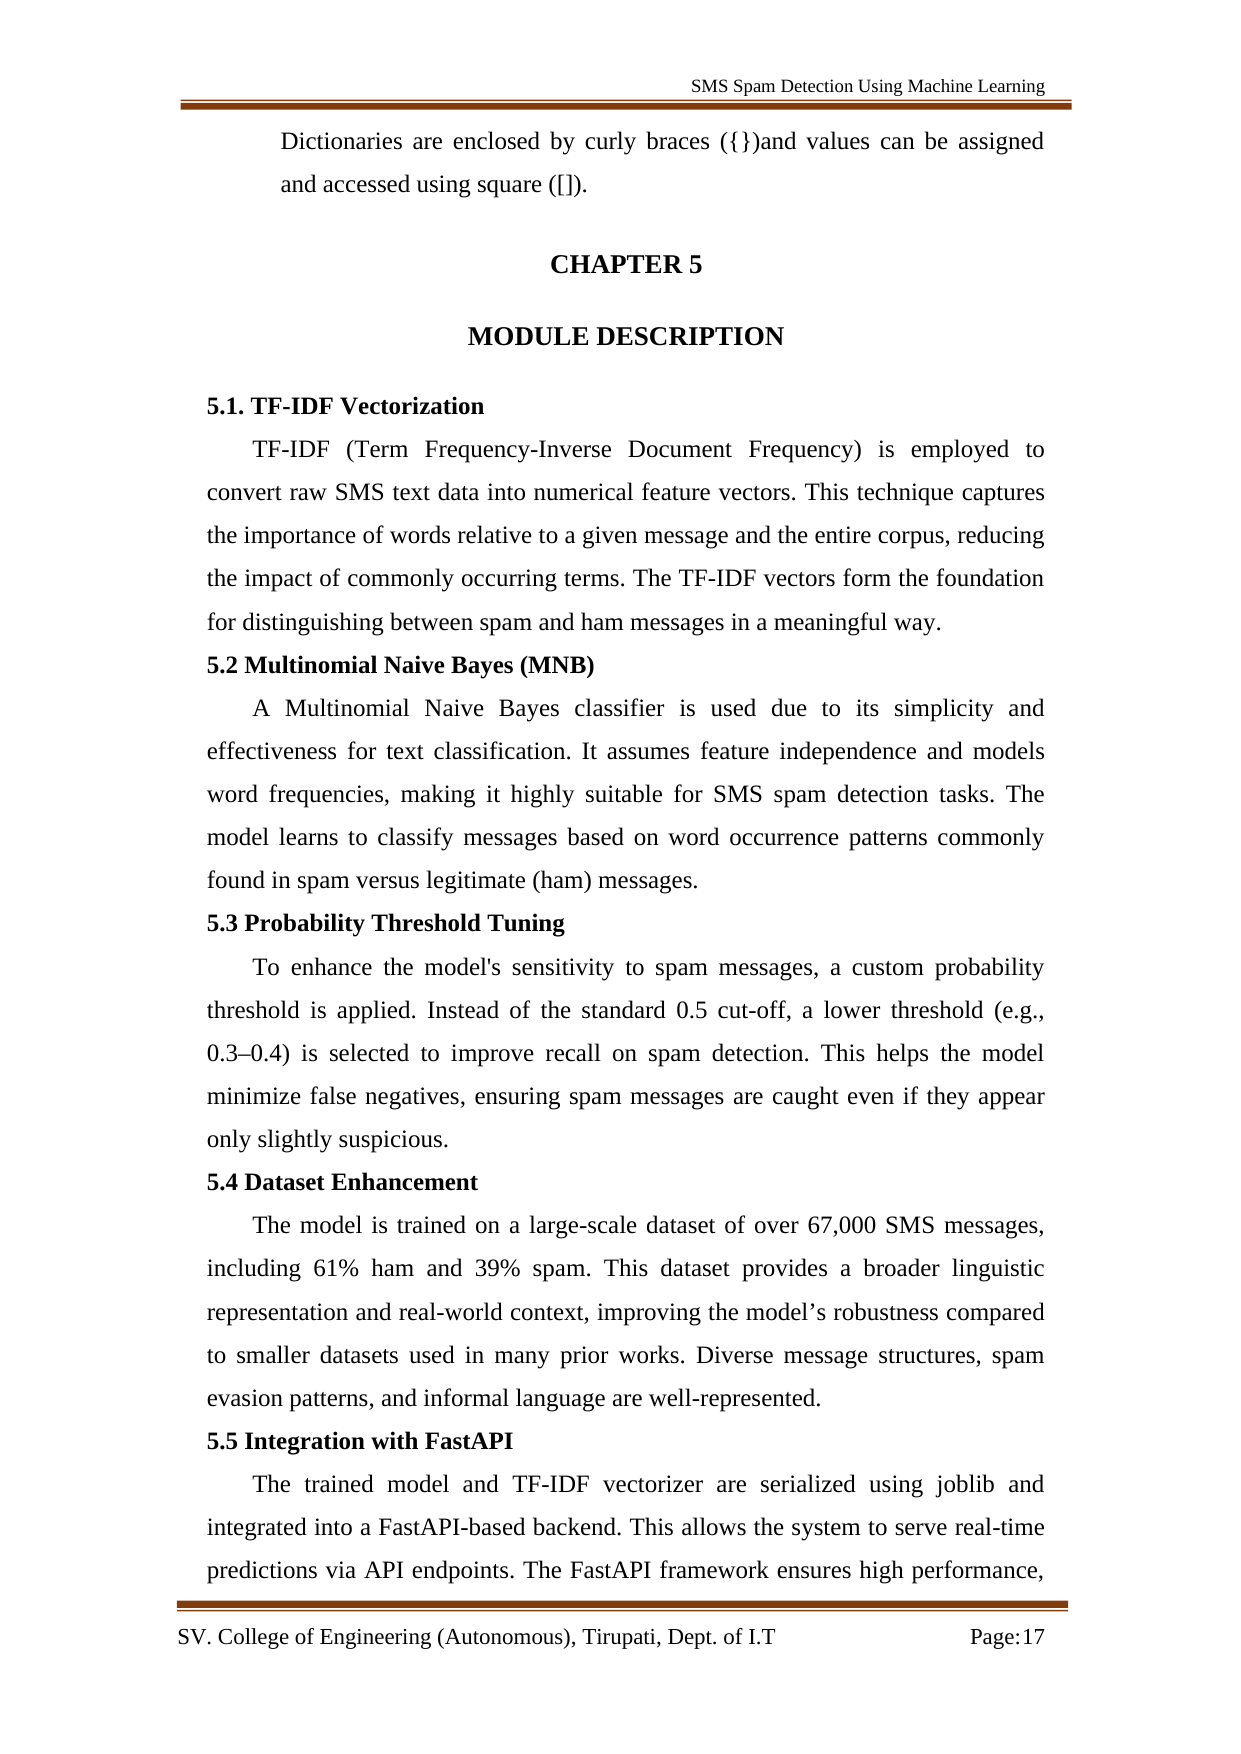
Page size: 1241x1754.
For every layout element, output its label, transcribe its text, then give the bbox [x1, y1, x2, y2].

text 5.4 Dataset Enhancement [207, 1167, 1046, 1196]
text 5.2 Multinomial Naive Bayes (MNB) [207, 650, 1046, 678]
text 5.5 Integration with FastAPI [207, 1426, 1046, 1455]
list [251, 126, 1046, 198]
text A Multinomial Naive Bayes classifier is used due to its simplicity and effectiveness for text classification. It assumes feature independence and models word frequencies, making it highly suitable for SMS spam detection tasks. The model learns to classify messages based on word occurrence patterns commonly found in spam versus legitimate (ham) messages. [207, 693, 1046, 894]
text CHAPTER 5 [207, 248, 1046, 279]
text To enhance the model's sensitivity to spam messages, a custom probability threshold is applied. Instead of the standard 0.5 cut-off, a lower threshold (e.g., 0.3–0.4) is selected to improve recall on spam detection. This helps the model minimize false negatives, ensuring spam messages are caught even if they appear only slightly suspicious. [207, 952, 1046, 1153]
text TF-IDF (Term Frequency-Inverse Document Frequency) is employed to convert raw SMS text data into numerical feature vectors. This technique captures the importance of words relative to a given message and the entire corpus, reducing the impact of commonly occurring terms. The TF-IDF vectors form the foundation for distinguishing between spam and ham messages in a meaningful way. [207, 434, 1046, 635]
text 5.1. TF-IDF Vectorization [207, 391, 1046, 420]
text MODULE DESCRIPTION [207, 319, 1046, 351]
text The model is trained on a large-scale dataset of over 67,000 SMS messages, including 61% ham and 39% spam. This dataset provides a broader linguistic representation and real-world context, improving the model’s robustness compared to smaller datasets used in many prior works. Diverse message structures, spam evasion patterns, and informal language are well-represented. [207, 1210, 1046, 1412]
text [207, 1469, 1046, 1584]
text 5.3 Probability Threshold Tuning [207, 908, 1046, 937]
